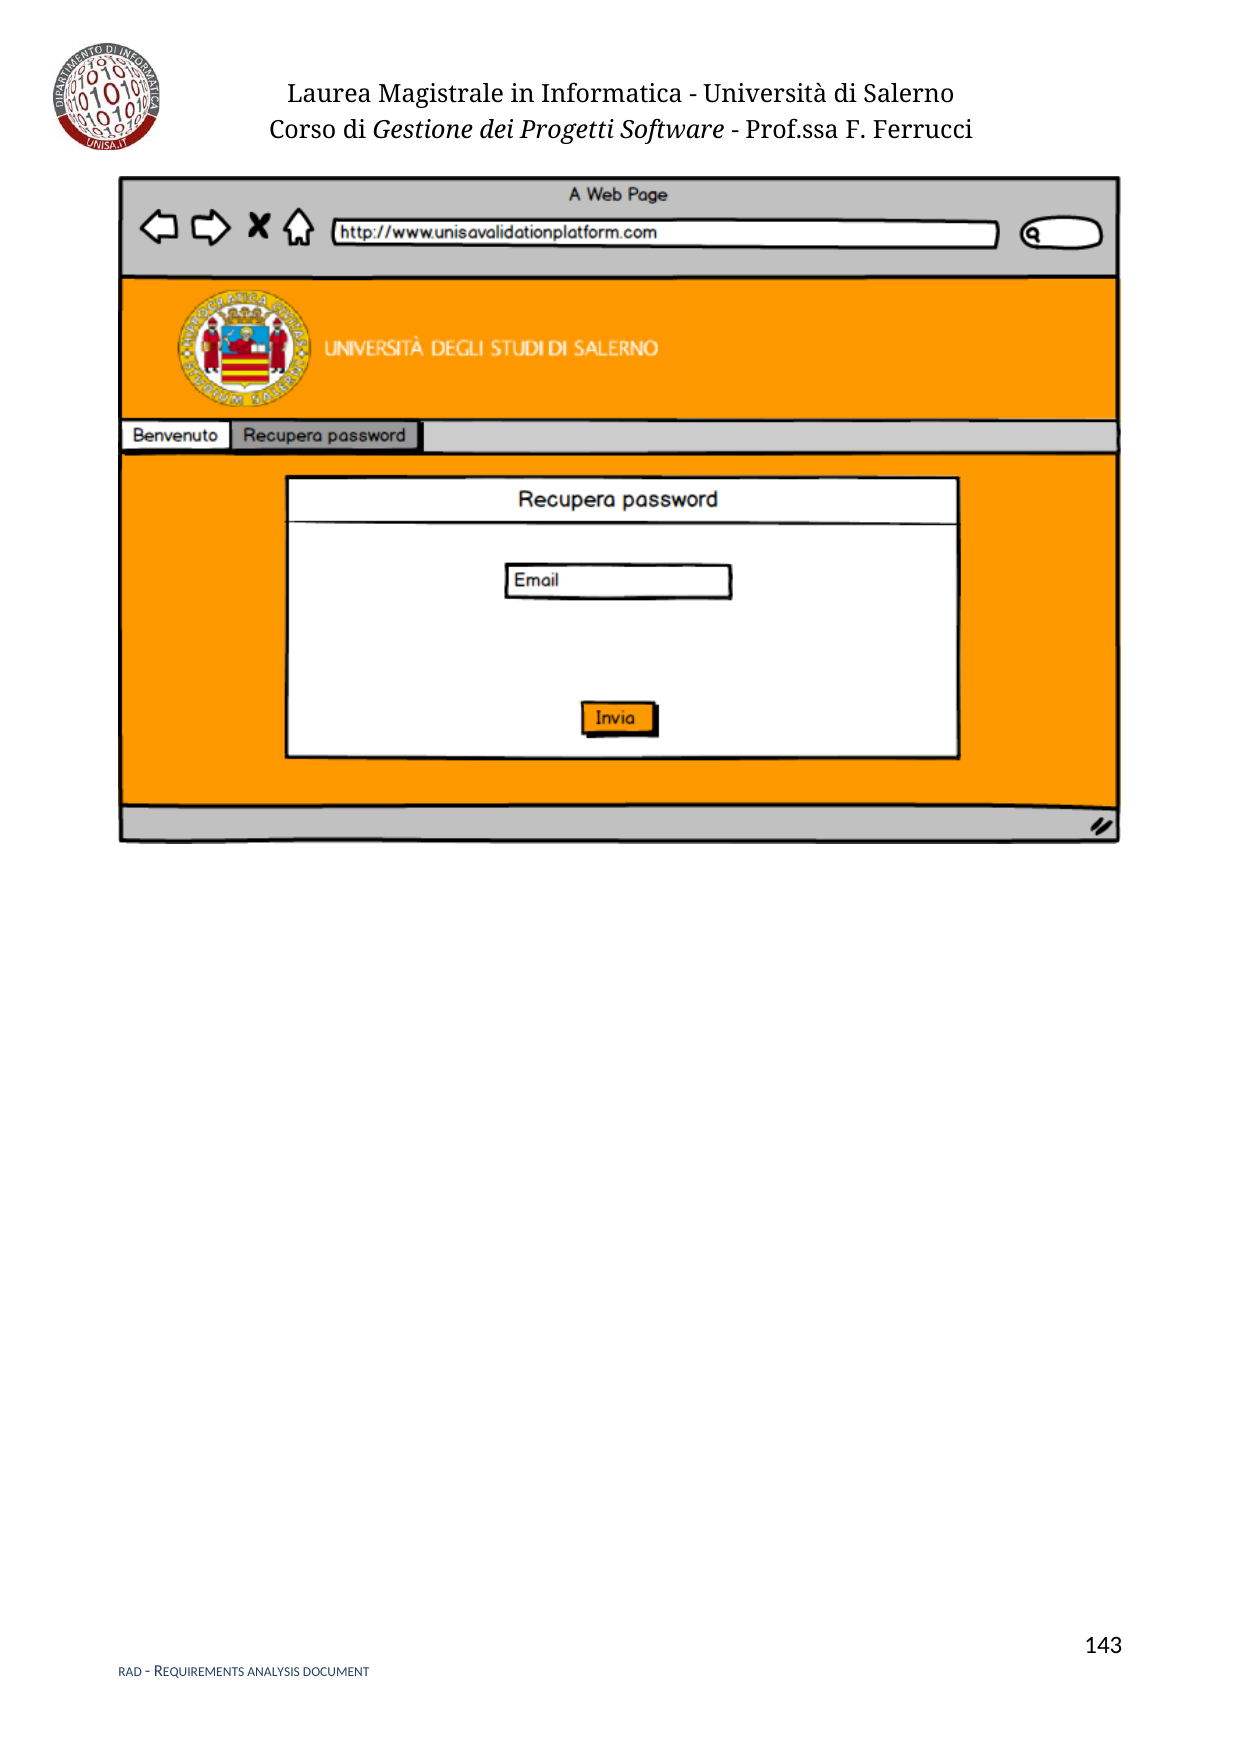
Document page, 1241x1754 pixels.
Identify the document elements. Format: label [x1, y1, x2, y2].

picture [53, 43, 160, 150]
picture [118, 176, 1121, 844]
